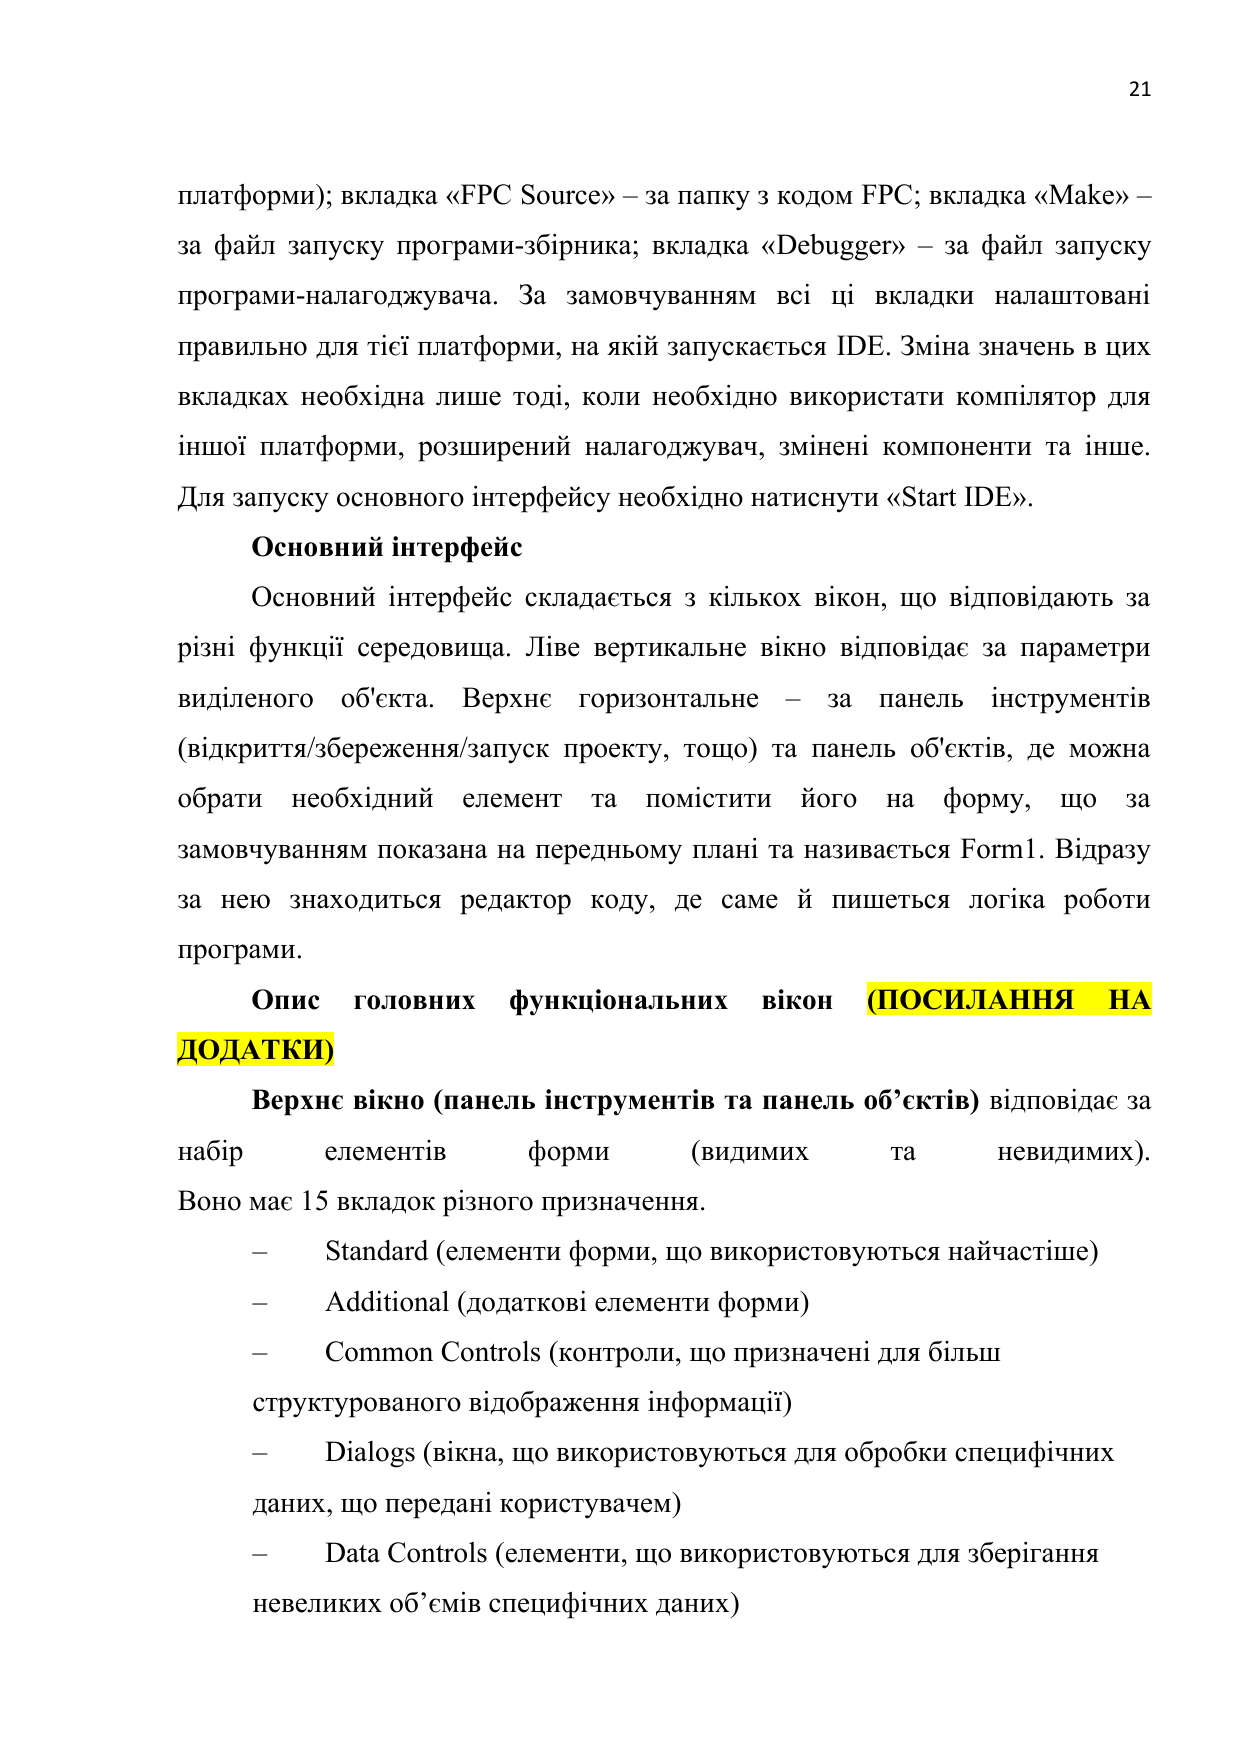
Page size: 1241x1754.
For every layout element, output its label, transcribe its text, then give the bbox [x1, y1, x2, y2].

list Dialogs (вікна, що використовуються для обробки специфічних даних, що передані користувачем) [252, 1434, 1152, 1518]
list Additional (додаткові елементи форми) [252, 1284, 1152, 1317]
text Основний інтерфейс [177, 529, 1152, 562]
text Опис головних функціональних вікон (ПОСИЛАННЯ НА ДОДАТКИ) [177, 982, 1152, 1066]
list Standard (елементи форми, що використовуються найчастіше) [252, 1233, 1152, 1267]
text Верхнє вікно (панель інструментів та панель об’єктів) відповідає за набір елементів форми (видимих та невидимих). Воно має 15 вкладок різного призначення. [177, 1082, 1152, 1217]
list Common Controls (контроли, що призначені для більш структурованого відображення інформації) [252, 1334, 1152, 1418]
text Основний інтерфейс складається з кількох вікон, що відповідають за різні функції середовища. Ліве вертикальне вікно відповідає за параметри виділеного об'єкта. Верхнє горизонтальне – за панель інструментів (відкриття/збереження/запуск проекту, тощо) та панель об'єктів, де можна обрати необхідний елемент та помістити його на форму, що за замовчуванням показана на передньому плані та називається Form1. Відразу за нею знаходиться редактор коду, де саме й пишеться логіка роботи програми. [177, 579, 1152, 965]
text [177, 177, 1152, 512]
list Data Controls (елементи, що використовуються для зберігання невеликих об’ємів специфічних даних) [252, 1535, 1152, 1619]
